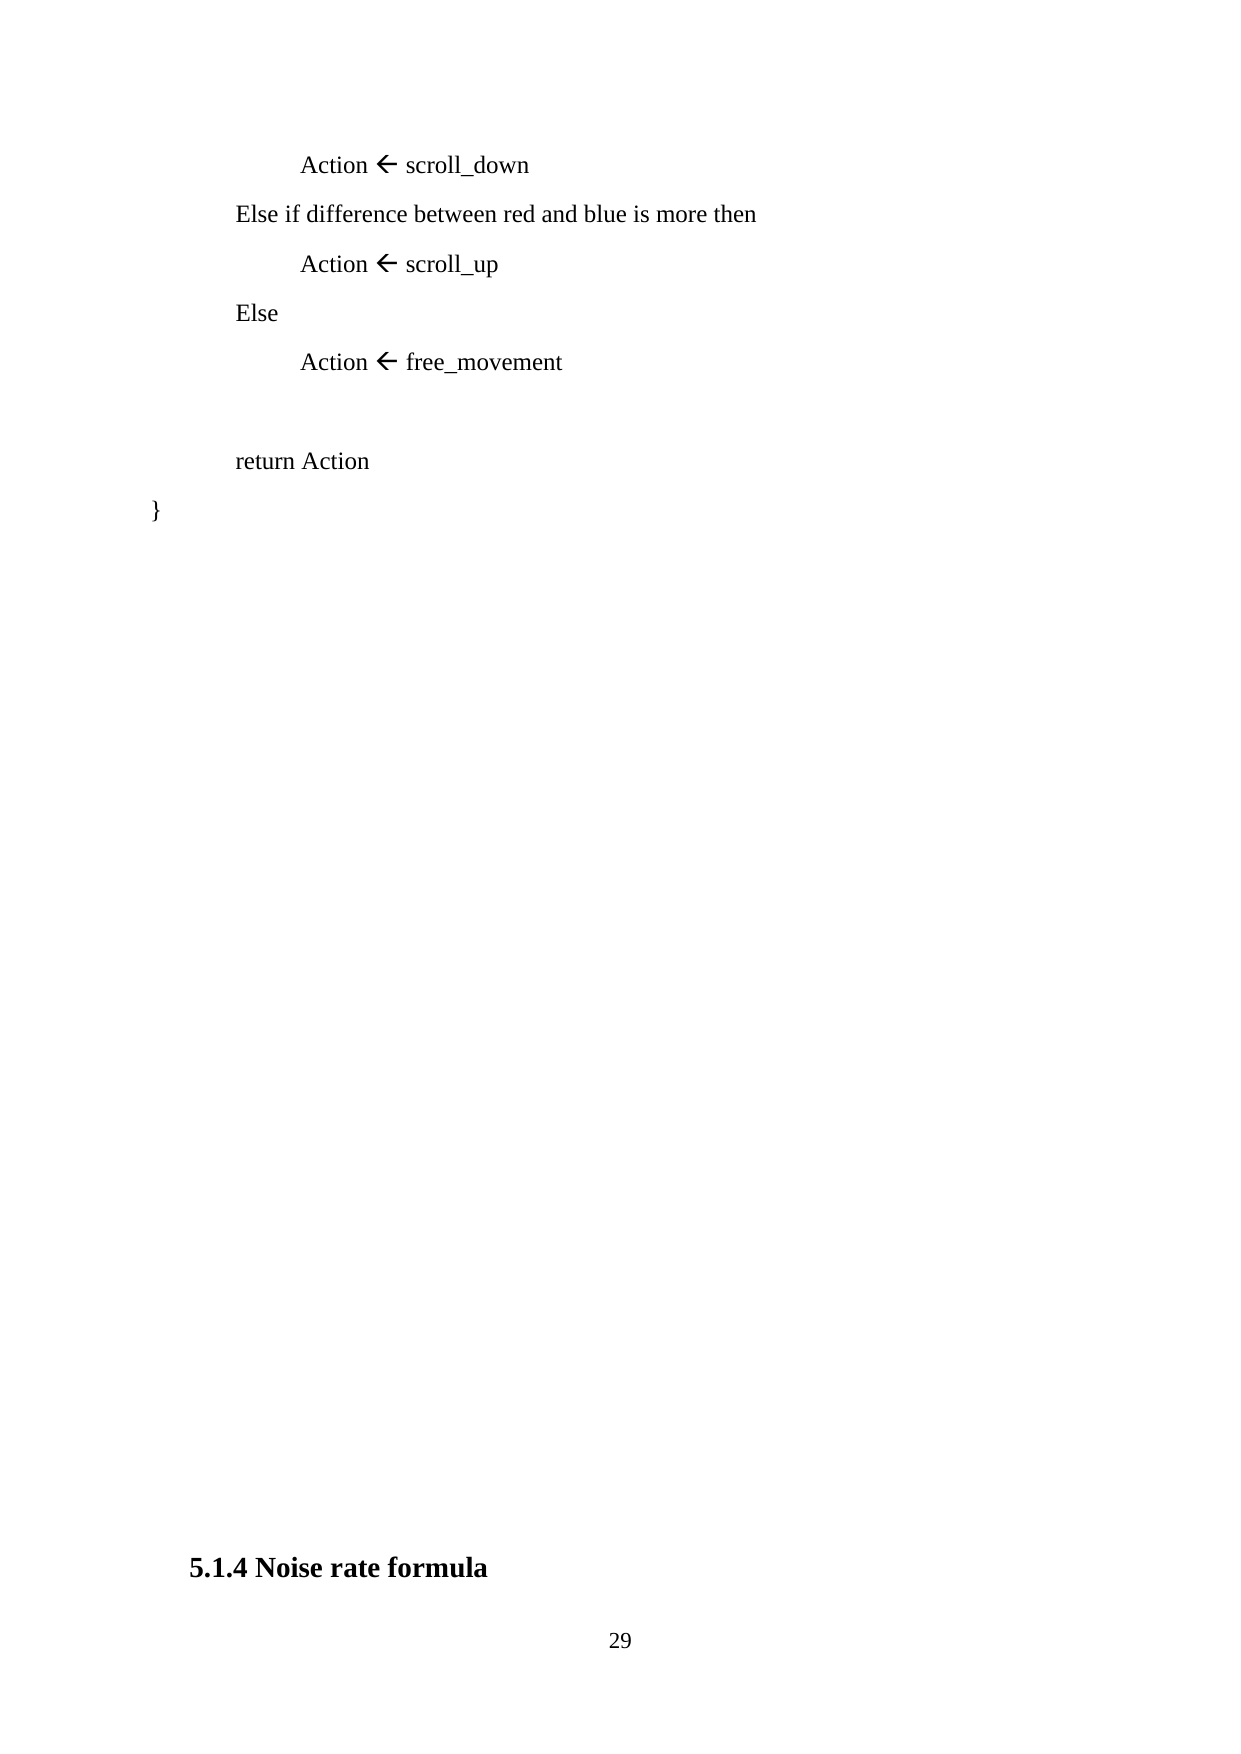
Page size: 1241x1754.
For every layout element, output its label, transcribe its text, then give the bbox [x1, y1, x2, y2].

text Action scroll_down [150, 150, 1090, 179]
text return Action [150, 446, 1090, 475]
text Action scroll_up [150, 249, 1090, 277]
text Else [150, 298, 1090, 327]
list 5.1.4 Noise rate formula [189, 1550, 1090, 1583]
text } [150, 496, 1090, 524]
text Else if difference between red and blue is more then [150, 199, 1090, 228]
text Action free_movement [150, 347, 1090, 376]
